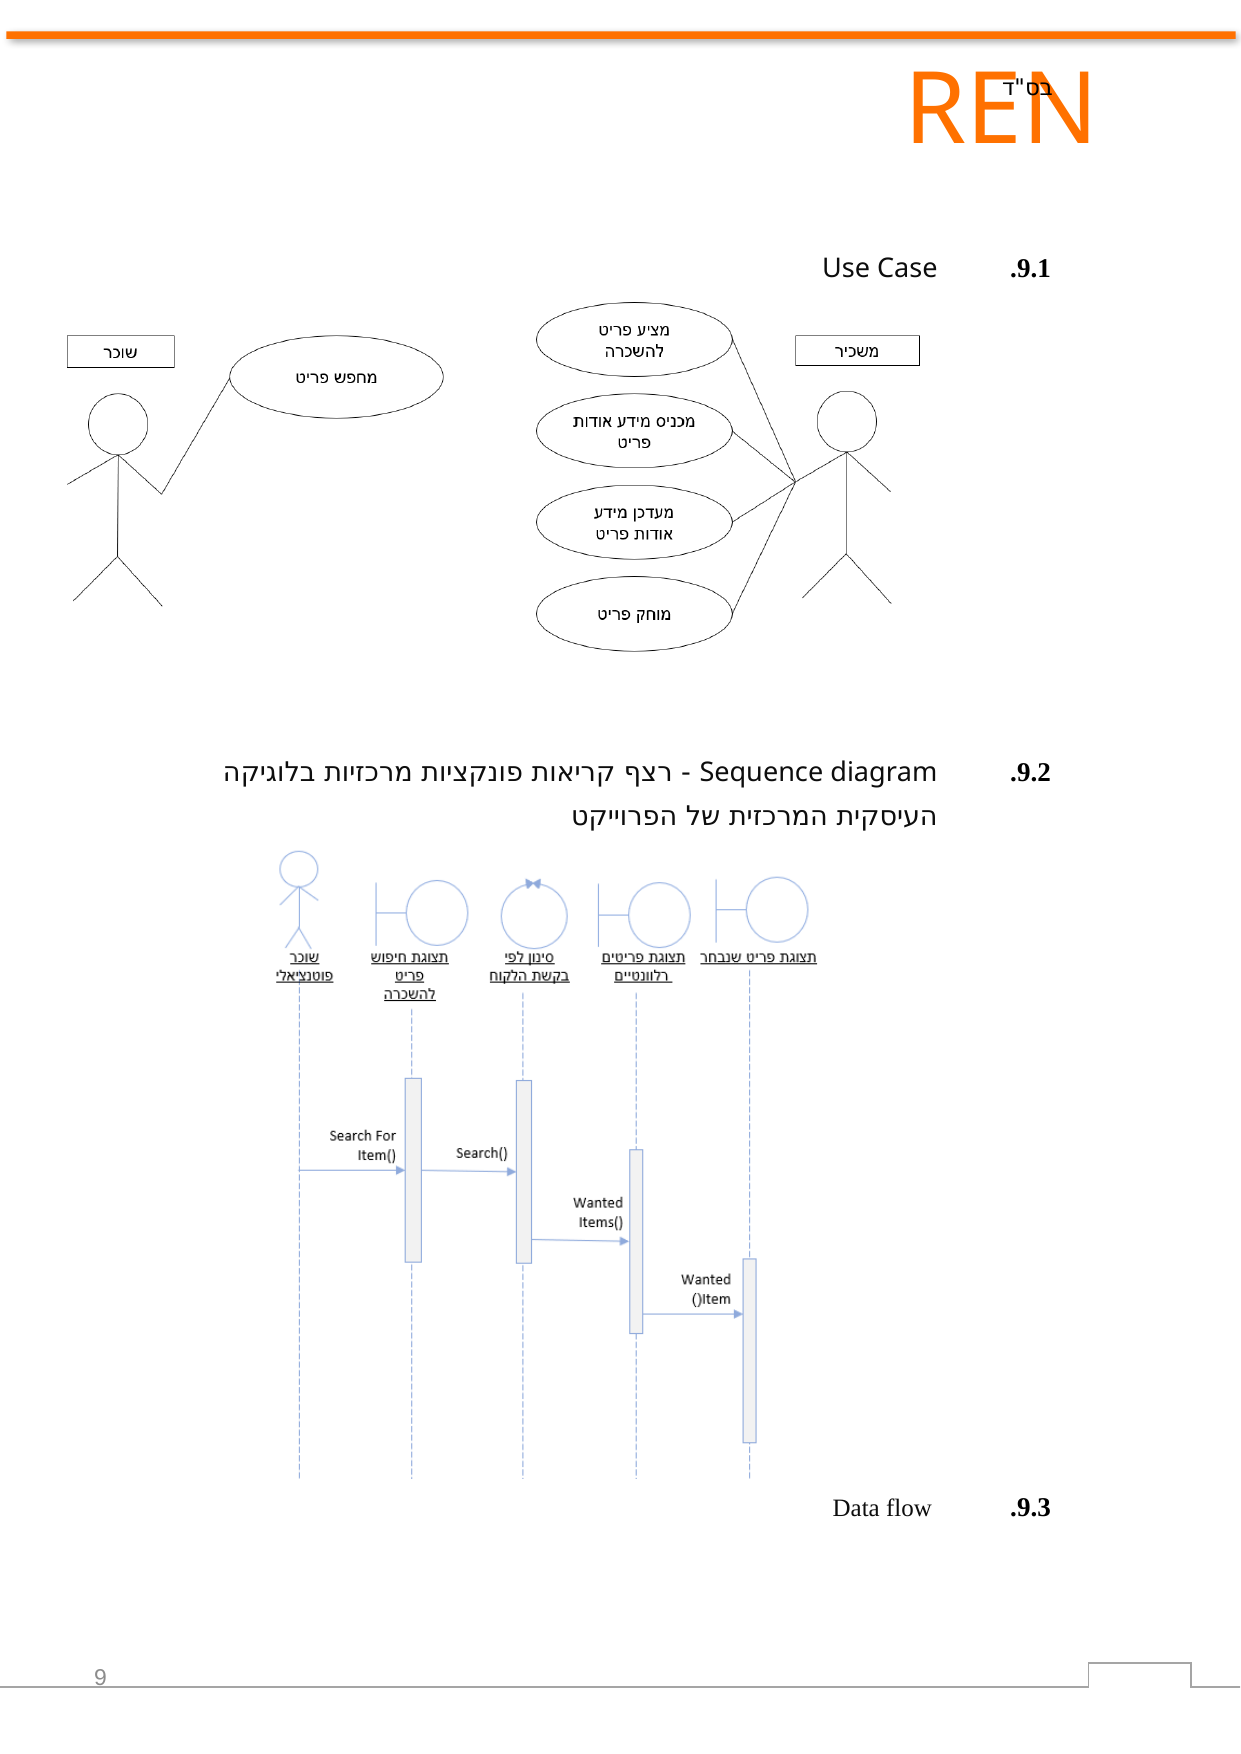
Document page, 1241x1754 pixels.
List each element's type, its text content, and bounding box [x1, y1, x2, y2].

list Data flow [187, 1491, 1010, 1522]
picture [27, 287, 938, 739]
picture [205, 840, 938, 1479]
